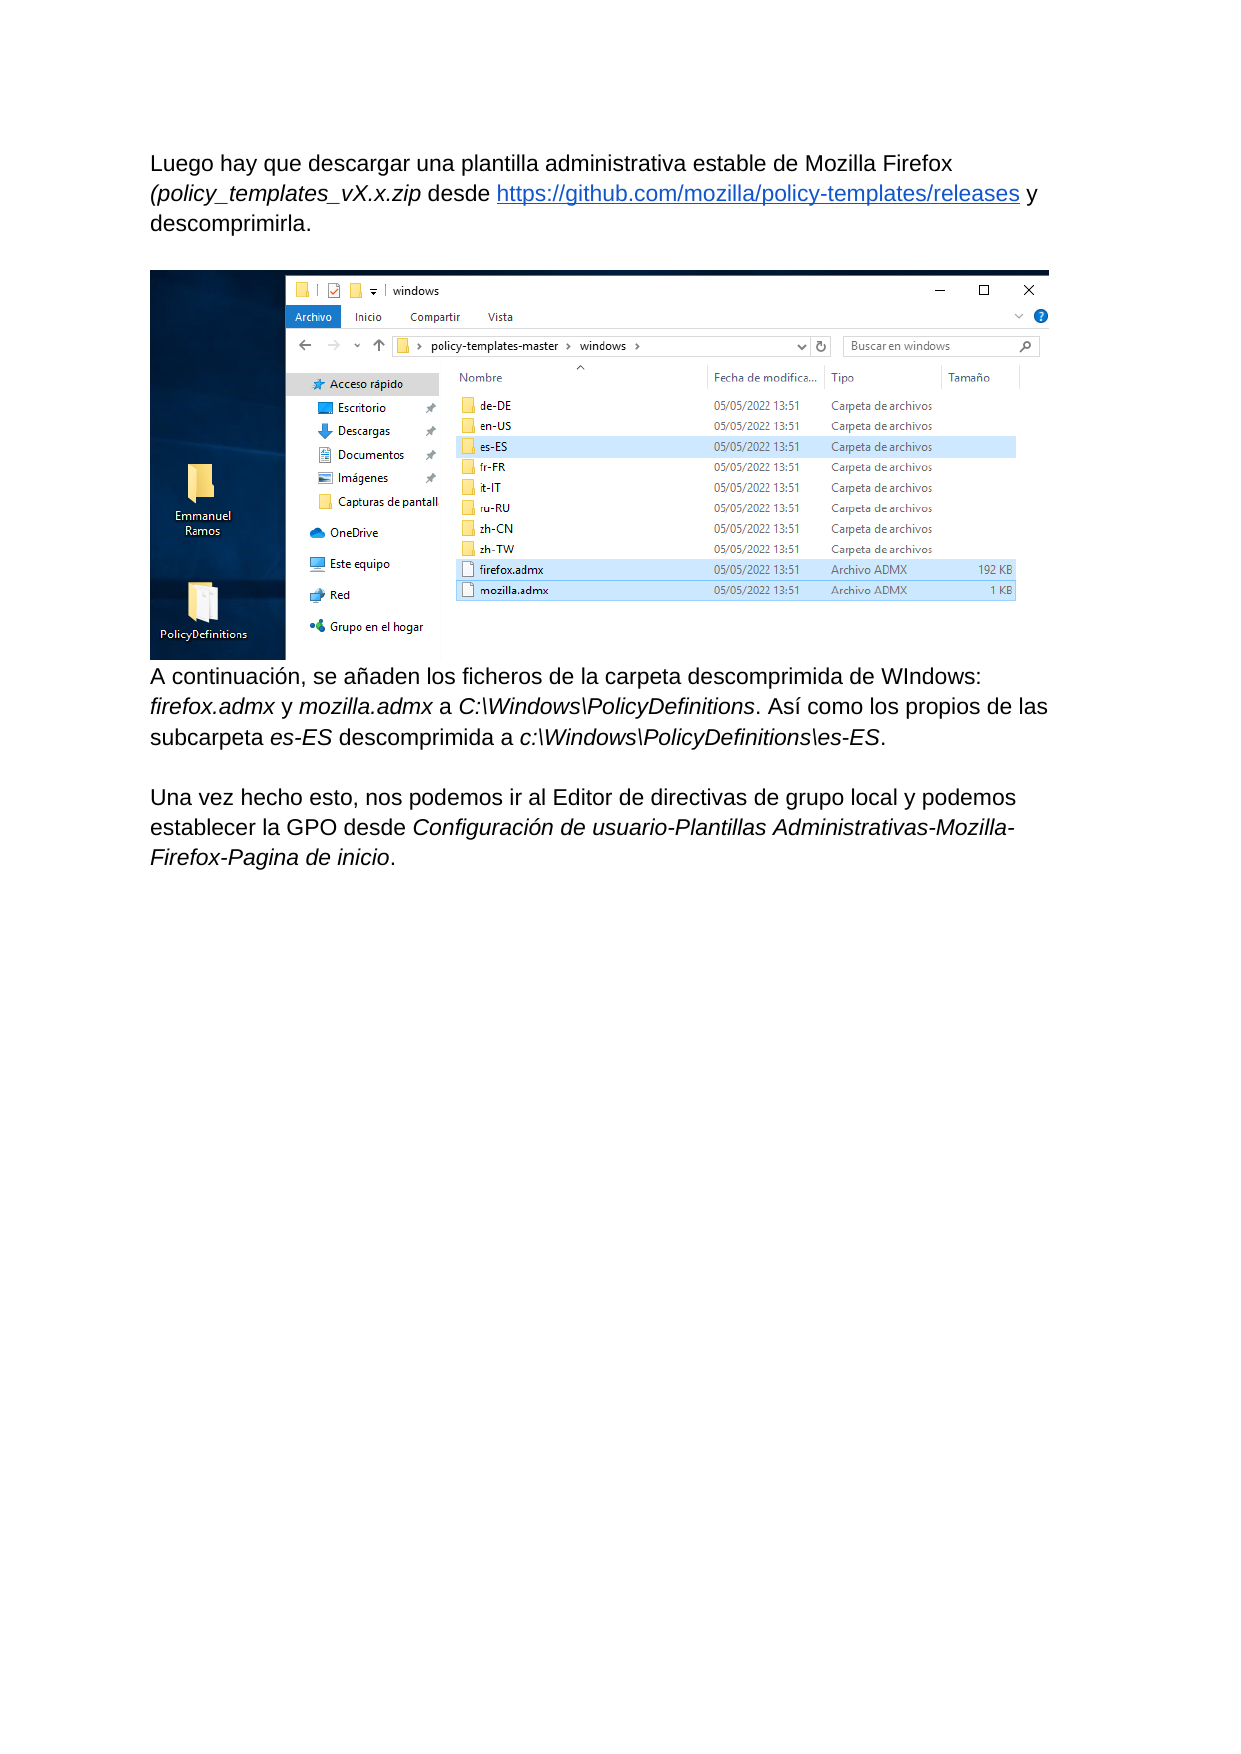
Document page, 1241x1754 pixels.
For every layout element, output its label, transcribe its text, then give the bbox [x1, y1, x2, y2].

text Luego hay que descargar una plantilla administrativa estable de Mozilla Firefox (policy_templates_vX.x.zip desde https://github.com/mozilla/policy-templates/releases y descomprimirla. [150, 150, 1090, 237]
picture [150, 270, 1049, 660]
text Una vez hecho esto, nos podemos ir al Editor de directivas de grupo local y podemos establecer la GPO desde Configuración de usuario-Plantillas Administrativas-Mozilla-Firefox-Pagina de inicio. [150, 784, 1090, 871]
text A continuación, se añaden los ficheros de la carpeta descomprimida de WIndows: firefox.admx y mozilla.admx a C:\Windows\PolicyDefinitions. Así como los propios de las subcarpeta es-ES descomprimida a c:\Windows\PolicyDefinitions\es-ES. [150, 663, 1090, 750]
